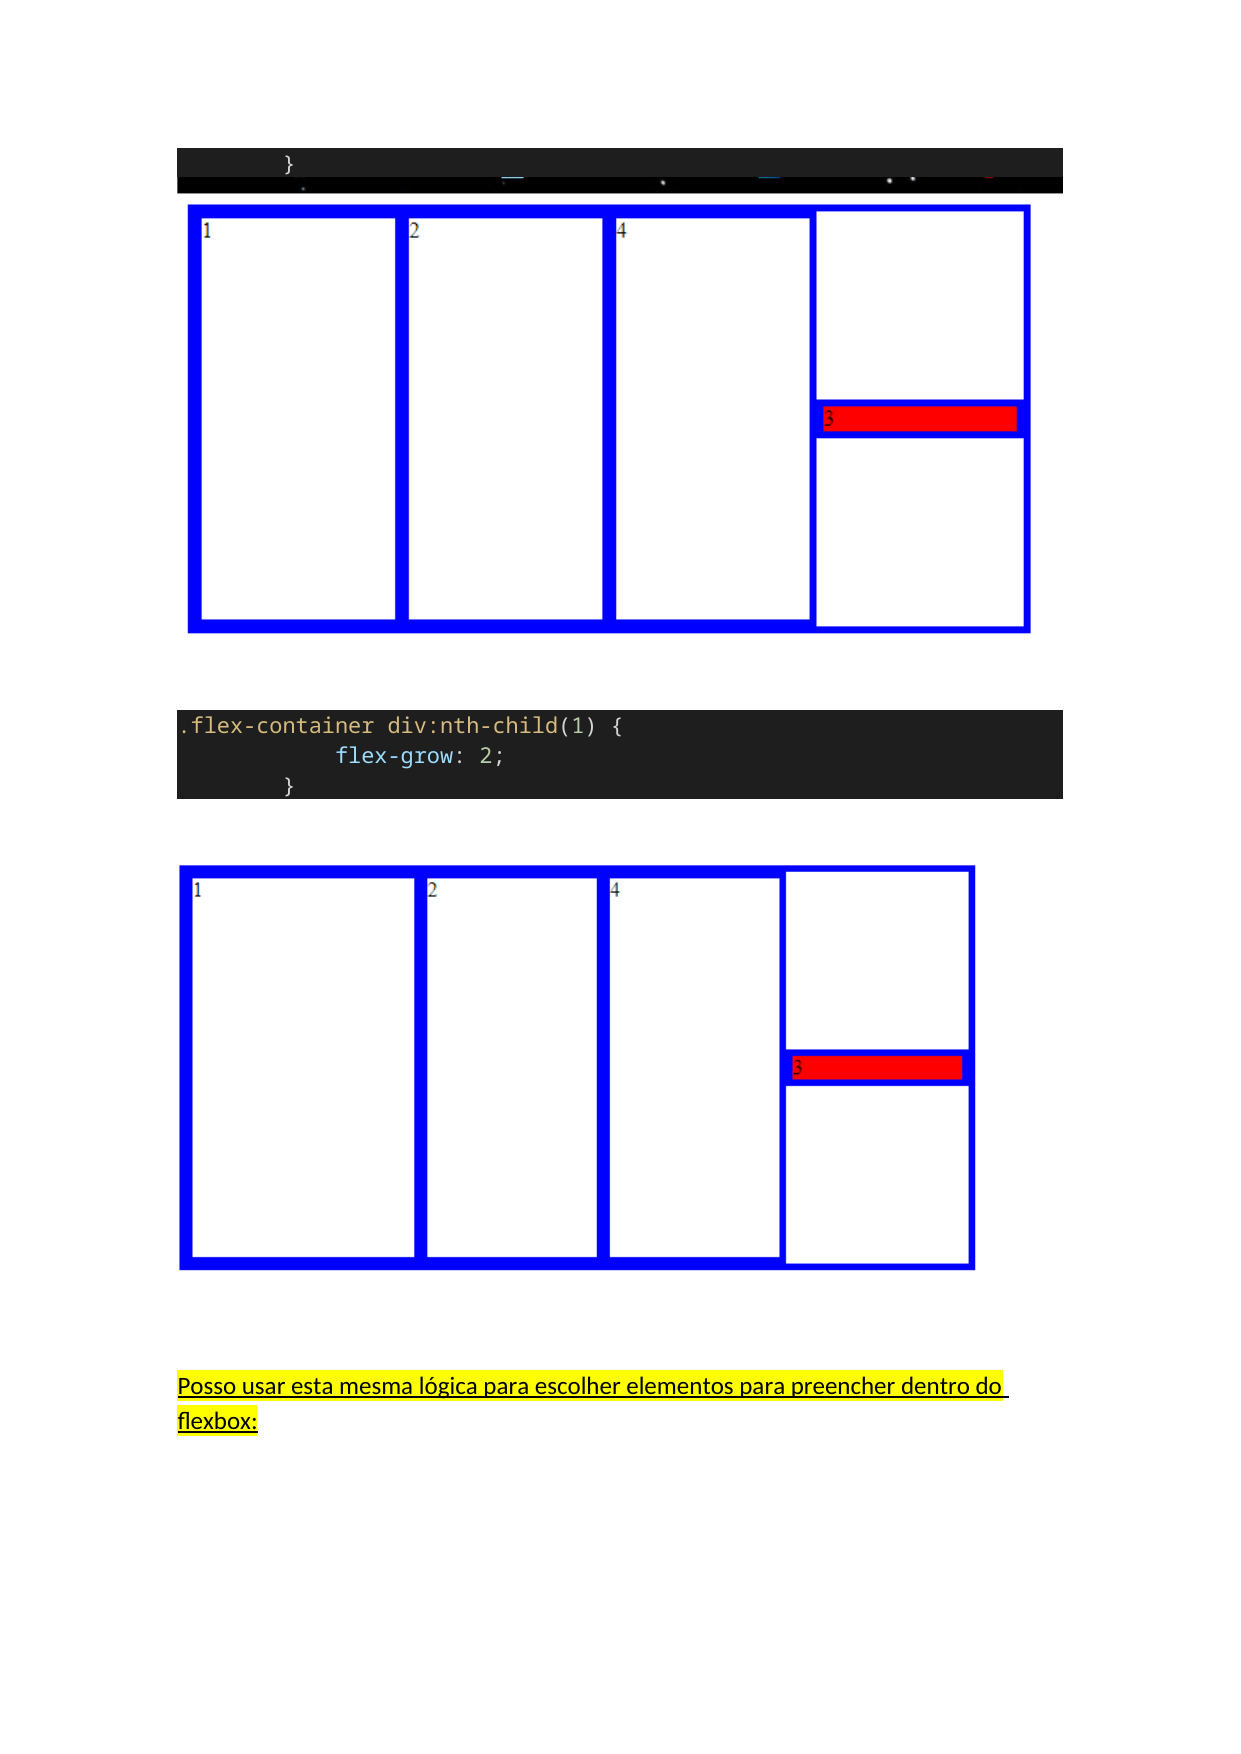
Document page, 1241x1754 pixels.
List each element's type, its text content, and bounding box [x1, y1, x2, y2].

text } [177, 148, 1063, 177]
text } [177, 770, 1063, 799]
picture [177, 177, 1063, 686]
picture [177, 855, 1063, 1346]
text flex-grow: 2; [177, 740, 1063, 770]
text Posso usar esta mesma lógica para escolher elementos para preencher dentro do flexbox: [177, 1370, 1063, 1436]
text .flex-container div:nth-child(1) { [177, 710, 1063, 740]
